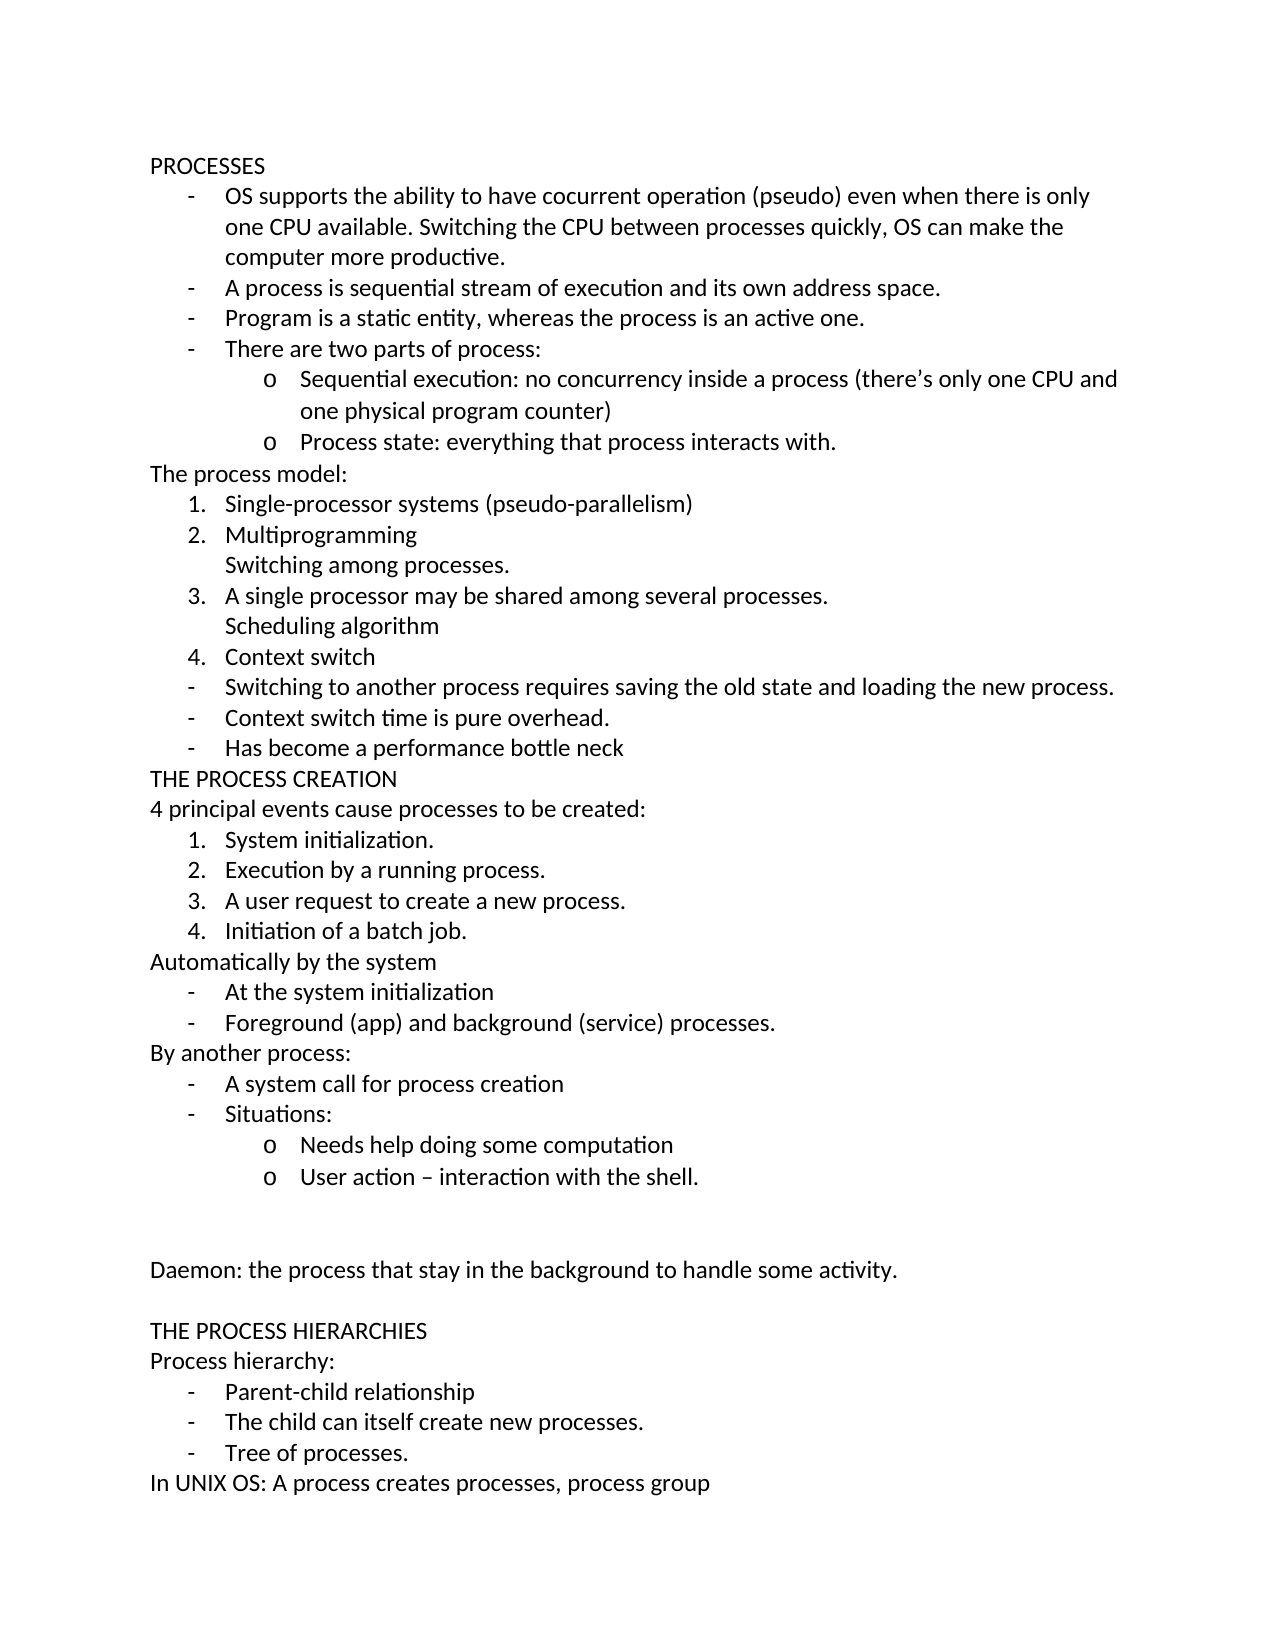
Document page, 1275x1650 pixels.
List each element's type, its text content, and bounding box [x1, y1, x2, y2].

list Parent-child relationship [187, 1376, 1125, 1406]
list Single-processor systems (pseudo-parallelism) [187, 488, 1125, 519]
list Has become a performance bottle neck [187, 732, 1125, 763]
list Multiprogramming [187, 519, 1125, 549]
list Tree of processes. [187, 1437, 1125, 1467]
list Sequential execution: no concurrency inside a process (there’s only one CPU and one physical program counter) [262, 364, 1125, 426]
text The process model: [150, 458, 1125, 488]
list A user request to create a new process. [187, 885, 1125, 916]
list Execution by a running process. [187, 854, 1125, 885]
list There are two parts of process: [187, 333, 1125, 364]
list A process is sequential stream of execution and its own address space. [187, 272, 1125, 303]
list Program is a static entity, whereas the process is an active one. [187, 303, 1125, 333]
list Needs help doing some computation [262, 1129, 1125, 1161]
list Foreground (app) and background (service) processes. [187, 1007, 1125, 1038]
text THE PROCESS HIERARCHIES [150, 1315, 1125, 1345]
list Situations: [187, 1099, 1125, 1129]
list Context switch time is pure overhead. [187, 702, 1125, 732]
list The child can itself create new processes. [187, 1406, 1125, 1437]
text In UNIX OS: A process creates processes, process group [150, 1467, 1125, 1498]
text Daemon: the process that stay in the background to handle some activity. [150, 1254, 1125, 1284]
list Process state: everything that process interacts with. [262, 426, 1125, 458]
text 4 principal events cause processes to be created: [150, 793, 1125, 824]
list Context switch [187, 641, 1125, 671]
list Switching to another process requires saving the old state and loading the new process. [187, 671, 1125, 702]
text THE PROCESS CREATION [150, 763, 1125, 793]
list Scheduling algorithm [225, 610, 1125, 641]
text PROCESSES [150, 150, 1125, 181]
list A single processor may be shared among several processes. [187, 580, 1125, 610]
list System initialization. [187, 824, 1125, 854]
text Automatically by the system [150, 946, 1125, 977]
list User action – interaction with the shell. [262, 1161, 1125, 1193]
list OS supports the ability to have cocurrent operation (pseudo) even when there is only one CPU available. Switching the CPU between processes quickly, OS can make the computer more productive. [187, 181, 1125, 272]
list A system call for process creation [187, 1068, 1125, 1099]
list At the system initialization [187, 977, 1125, 1007]
text By another process: [150, 1038, 1125, 1068]
text Process hierarchy: [150, 1345, 1125, 1376]
list Initiation of a batch job. [187, 916, 1125, 946]
list Switching among processes. [225, 549, 1125, 580]
